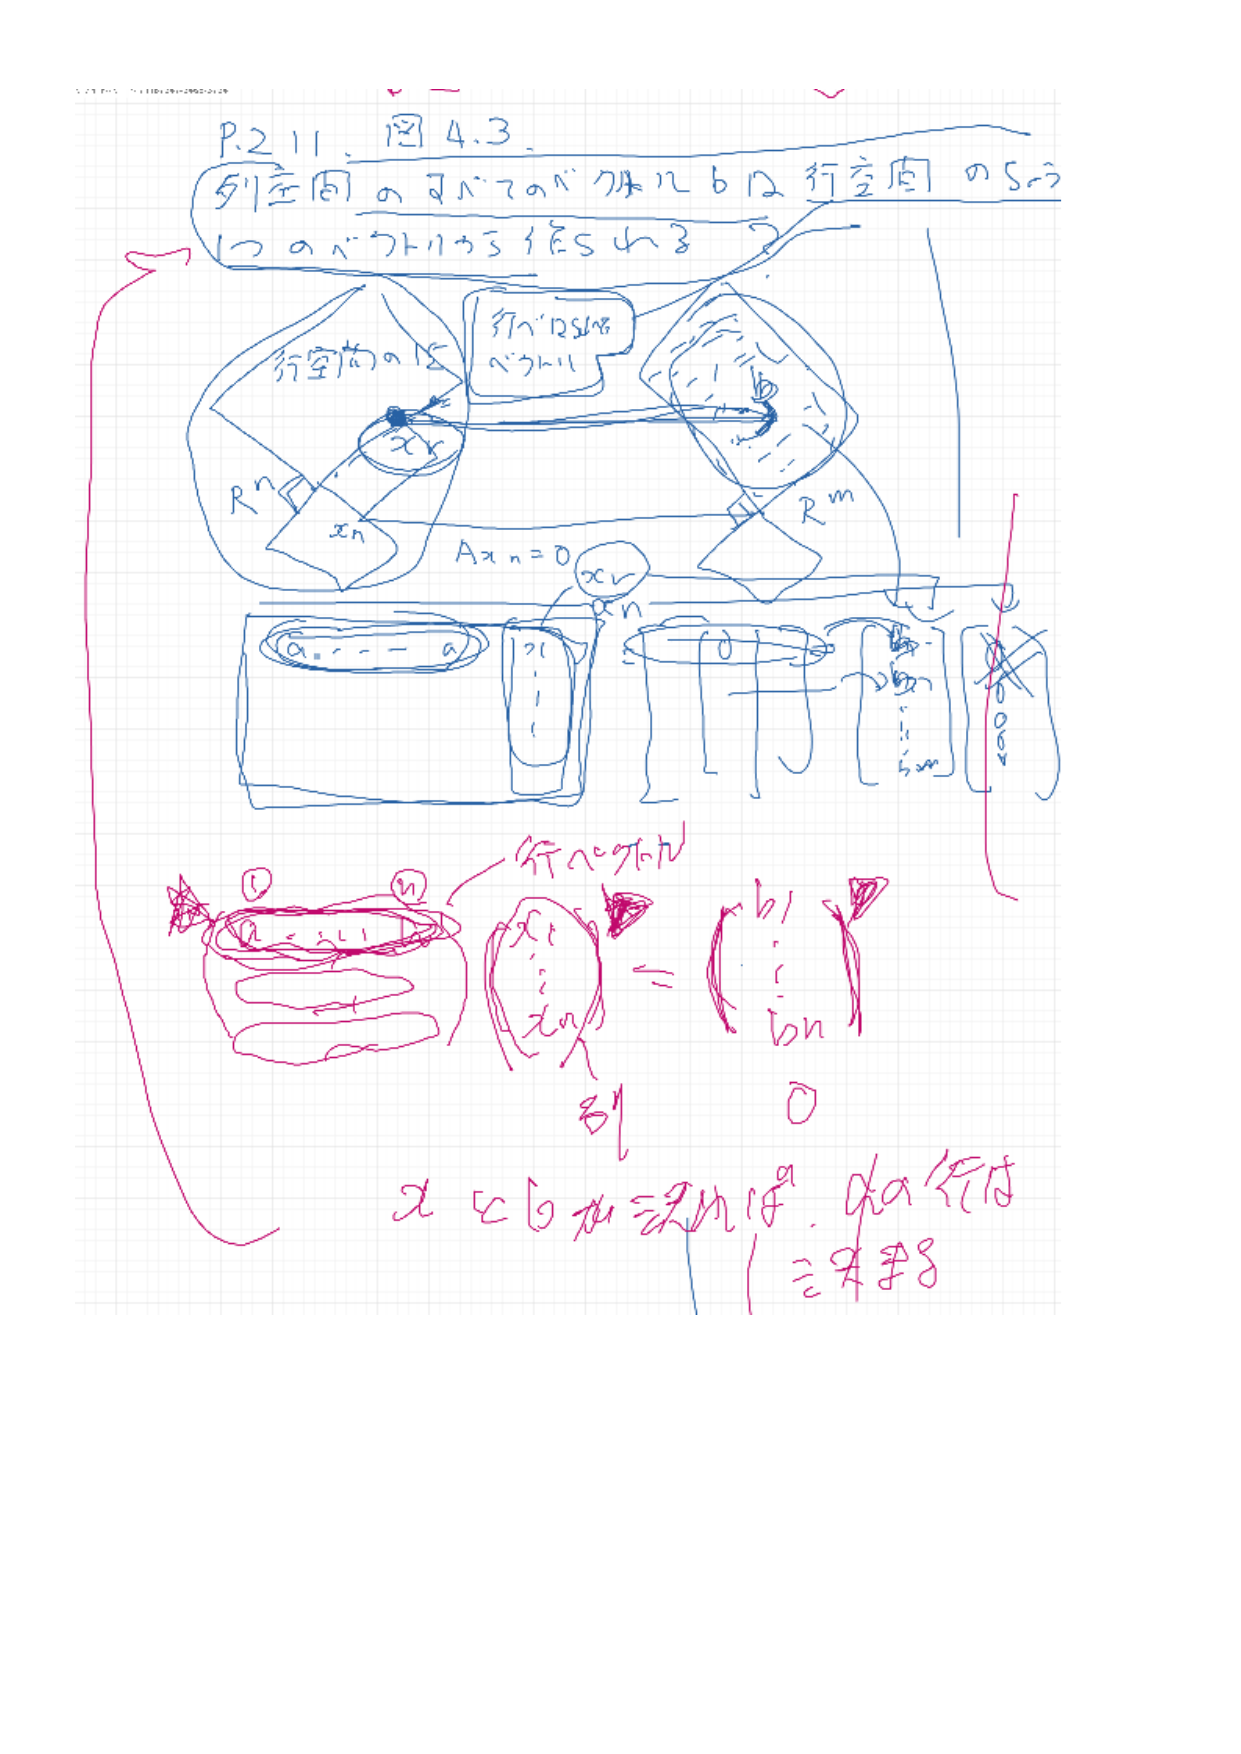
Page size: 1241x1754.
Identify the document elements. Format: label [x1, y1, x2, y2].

picture [75, 89, 1062, 1315]
